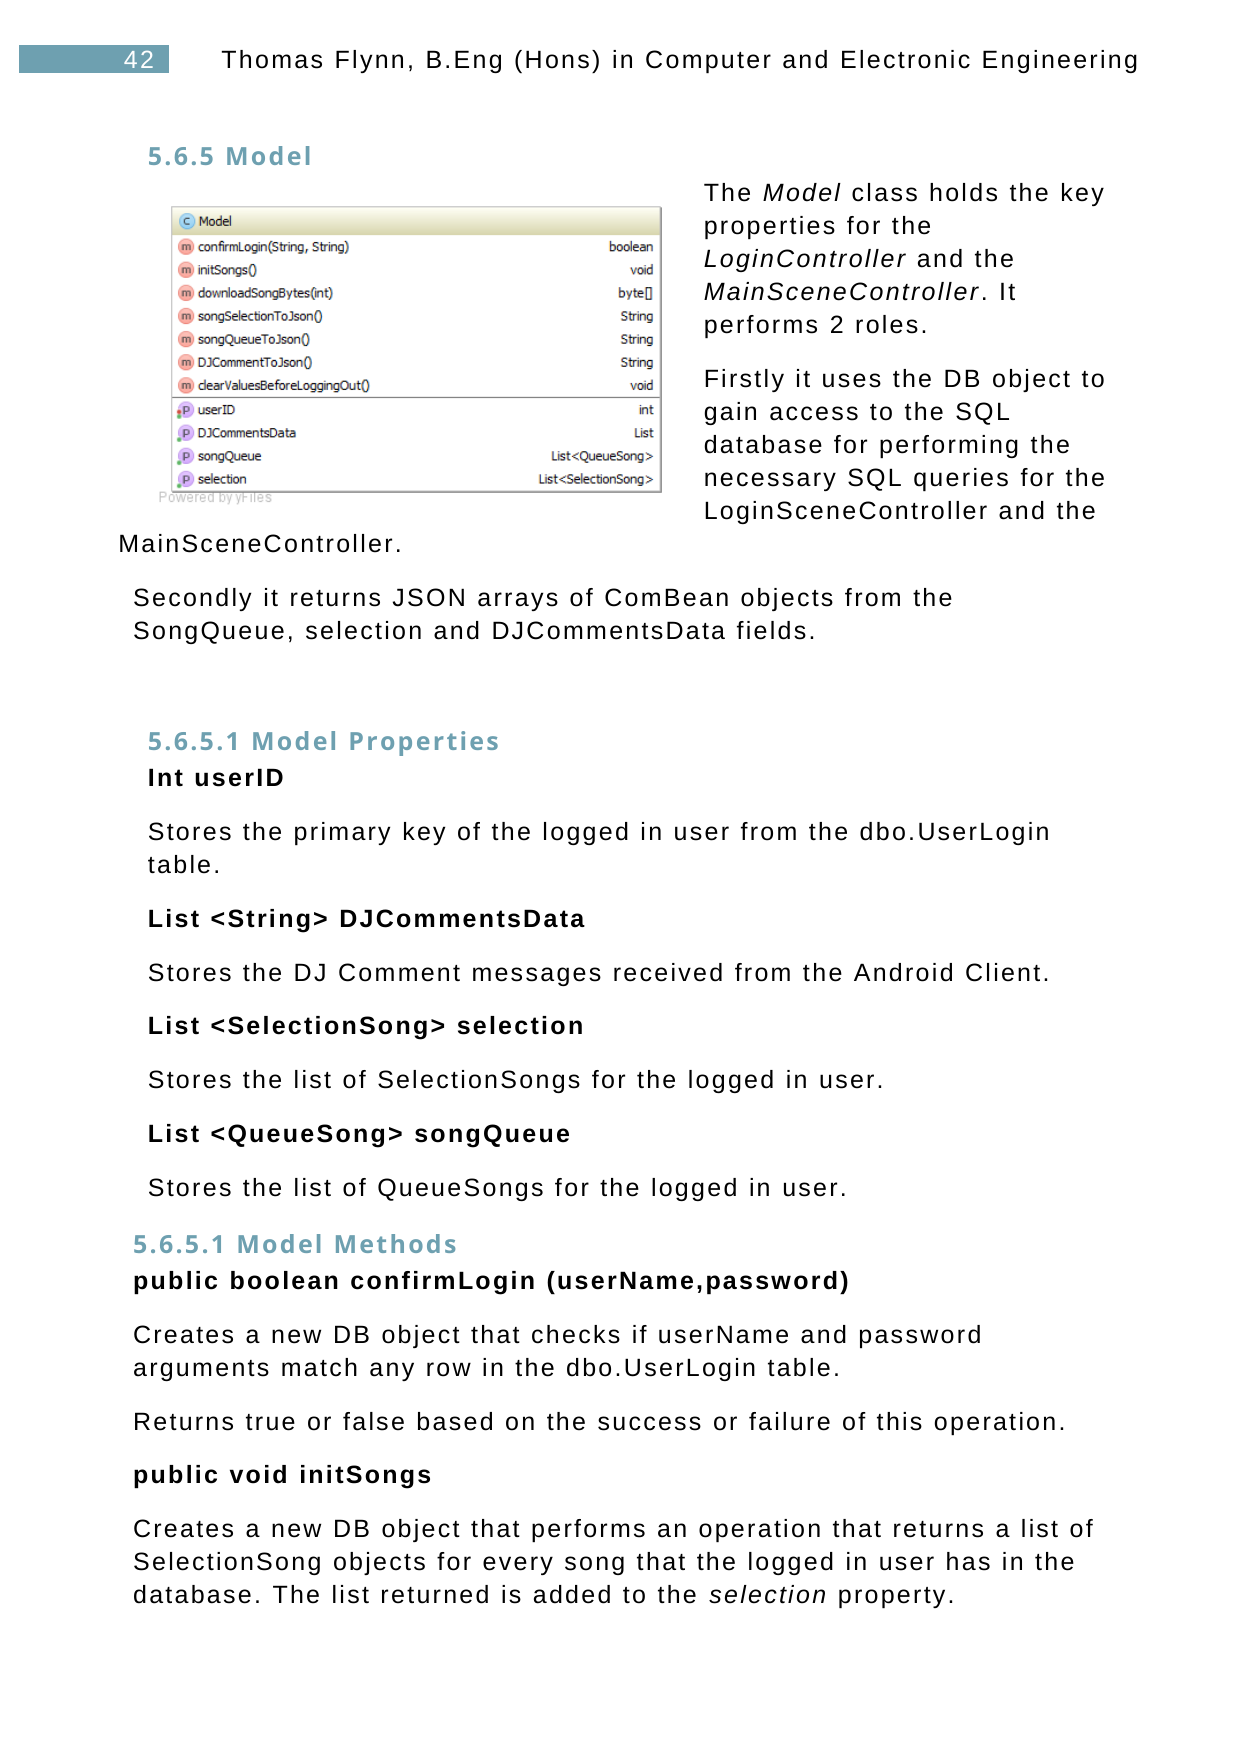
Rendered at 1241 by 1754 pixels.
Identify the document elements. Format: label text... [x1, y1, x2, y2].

text Returns true or false based on the success or failure of this operation. [133, 1407, 1122, 1435]
text Stores the list of SelectionSongs for the logged in user. [148, 1065, 1122, 1094]
picture [147, 182, 685, 516]
text Stores the DJ Comment messages received from the Android Client. [148, 957, 1122, 986]
subtitle 5.6.5 Model [148, 139, 1122, 173]
subtitle 5.6.5.1 Model Properties [148, 724, 1122, 758]
text Stores the primary key of the logged in user from the dbo.UserLogin table. [148, 817, 1122, 878]
text Firstly it uses the DB object to gain access to the SQL database for performing the necessary SQL queries for the LoginSceneController and the MainSceneController. [118, 364, 1122, 558]
text List <SelectionSong> selection [148, 1011, 1122, 1040]
text Creates a new DB object that checks if userName and password arguments match any row in the dbo.UserLogin table. [133, 1320, 1122, 1382]
text Creates a new DB object that performs an operation that returns a list of SelectionSong objects for every song that the logged in user has in the database. The list returned is added to the selection property. [133, 1514, 1122, 1609]
subtitle 5.6.5.1 Model Methods [133, 1227, 1122, 1261]
text The Model class holds the key properties for the LoginController and the MainSceneController. It performs 2 roles. [118, 178, 1122, 339]
text Stores the list of QueueSongs for the logged in user. [148, 1173, 1122, 1202]
text List <QueueSong> songQueue [148, 1119, 1122, 1148]
text public boolean confirmLogin (userName,password) [118, 1266, 1122, 1295]
text Secondly it returns JSON arrays of ComBean objects from the SongQueue, selection and DJCommentsData fields. [133, 583, 1122, 645]
text List <String> DJCommentsData [148, 904, 1122, 932]
text public void initSongs [118, 1461, 1122, 1489]
text Int userID [148, 763, 1122, 792]
